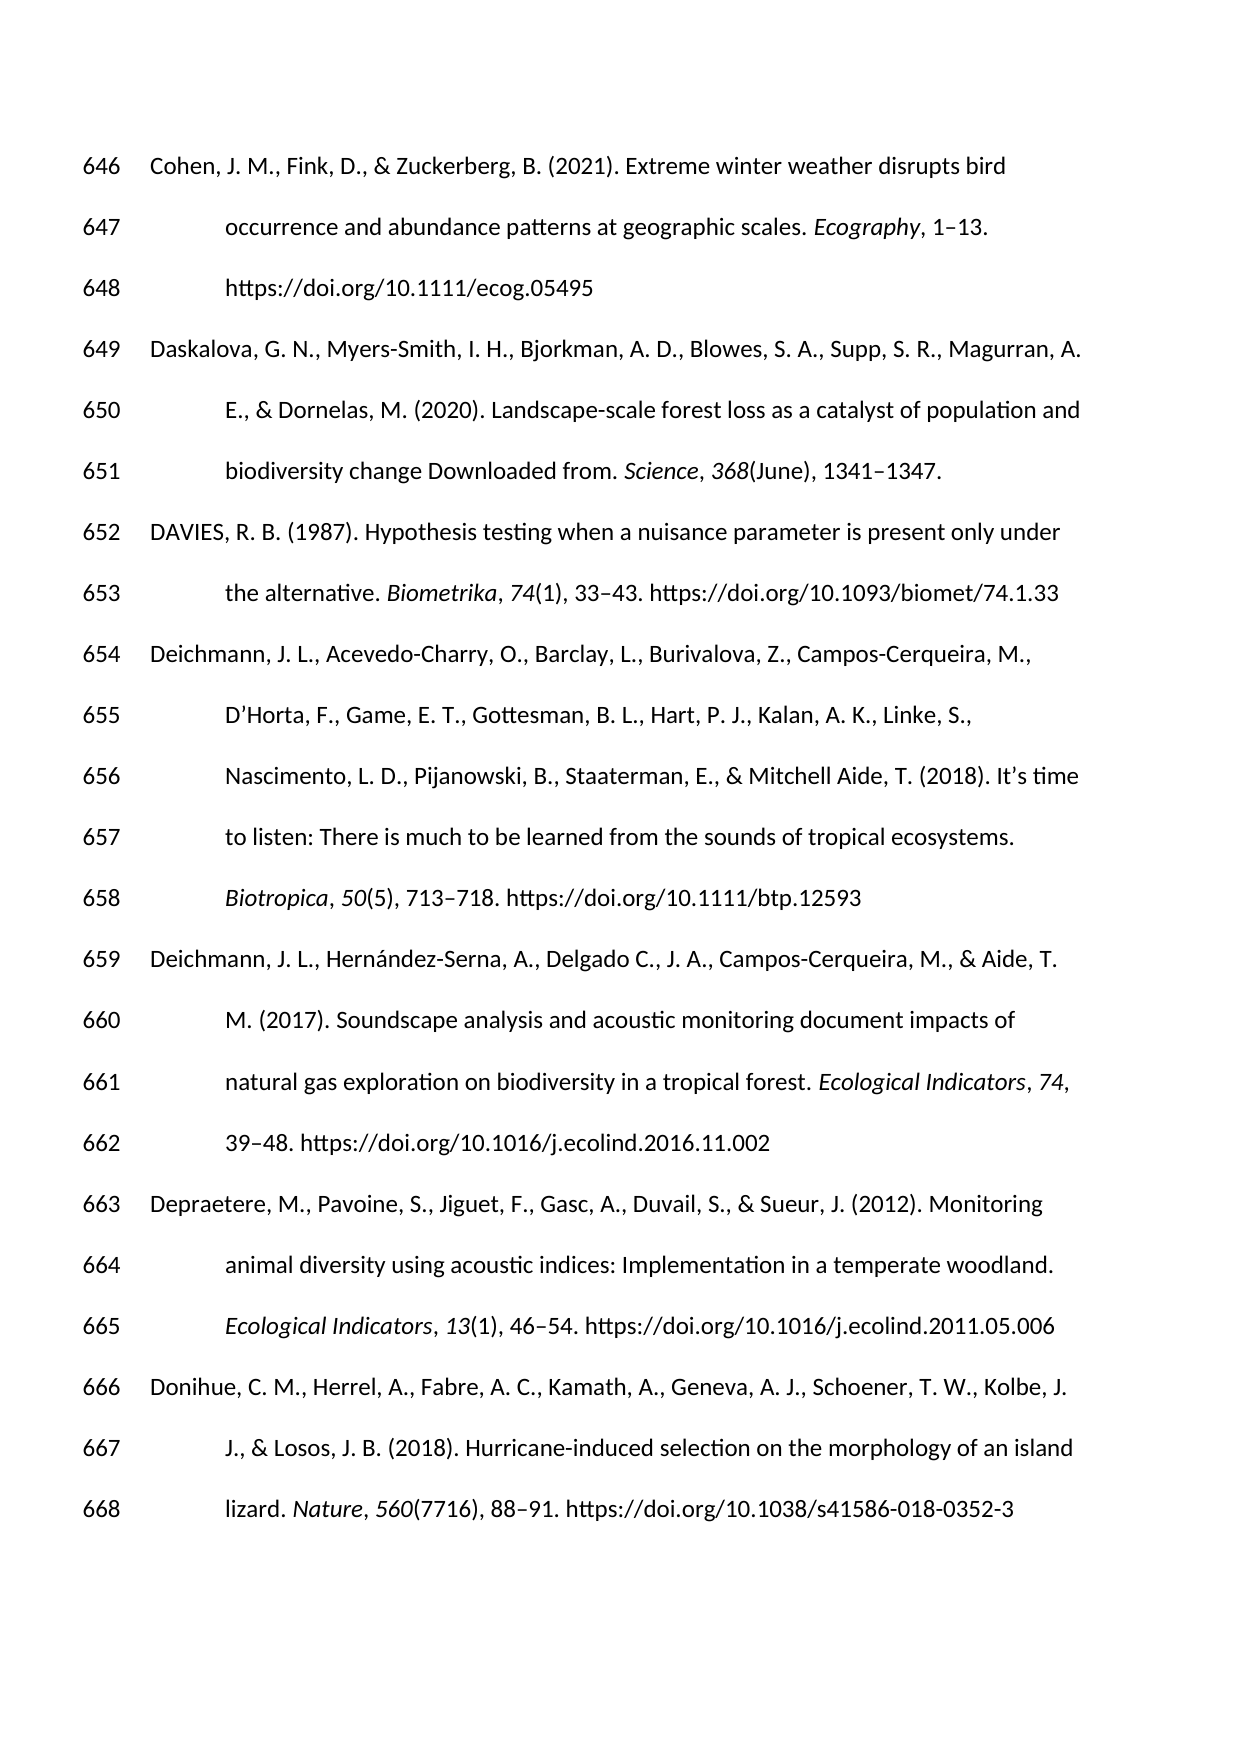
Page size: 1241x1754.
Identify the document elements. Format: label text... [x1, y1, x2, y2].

text Donihue, C. M., Herrel, A., Fabre, A. C., Kamath, A., Geneva, A. J., Schoener, T. W., Kolbe, J. J., & Losos, J. B. (2018). Hurricane-induced selection on the morphology of an island lizard. Nature, 560(7716), 88–91. https://doi.org/10.1038/s41586-018-0352-3 [150, 1371, 1090, 1523]
text Deichmann, J. L., Hernández-Serna, A., Delgado C., J. A., Campos-Cerqueira, M., & Aide, T. M. (2017). Soundscape analysis and acoustic monitoring document impacts of natural gas exploration on biodiversity in a tropical forest. Ecological Indicators, 74, 39–48. https://doi.org/10.1016/j.ecolind.2016.11.002 [150, 943, 1090, 1157]
text Depraetere, M., Pavoine, S., Jiguet, F., Gasc, A., Duvail, S., & Sueur, J. (2012). Monitoring animal diversity using acoustic indices: Implementation in a temperate woodland. Ecological Indicators, 13(1), 46–54. https://doi.org/10.1016/j.ecolind.2011.05.006 [150, 1188, 1090, 1340]
text DAVIES, R. B. (1987). Hypothesis testing when a nuisance parameter is present only under the alternative. Biometrika, 74(1), 33–43. https://doi.org/10.1093/biomet/74.1.33 [150, 516, 1090, 608]
text Daskalova, G. N., Myers-Smith, I. H., Bjorkman, A. D., Blowes, S. A., Supp, S. R., Magurran, A. E., & Dornelas, M. (2020). Landscape-scale forest loss as a catalyst of population and biodiversity change Downloaded from. Science, 368(June), 1341–1347. [150, 333, 1090, 486]
text Cohen, J. M., Fink, D., & Zuckerberg, B. (2021). Extreme winter weather disrupts bird occurrence and abundance patterns at geographic scales. Ecography, 1–13. https://doi.org/10.1111/ecog.05495 [150, 150, 1090, 303]
text Deichmann, J. L., Acevedo-Charry, O., Barclay, L., Burivalova, Z., Campos-Cerqueira, M., D’Horta, F., Game, E. T., Gottesman, B. L., Hart, P. J., Kalan, A. K., Linke, S., Nascimento, L. D., Pijanowski, B., Staaterman, E., & Mitchell Aide, T. (2018). It’s time to listen: There is much to be learned from the sounds of tropical ecosystems. Biotropica, 50(5), 713–718. https://doi.org/10.1111/btp.12593 [150, 638, 1090, 913]
